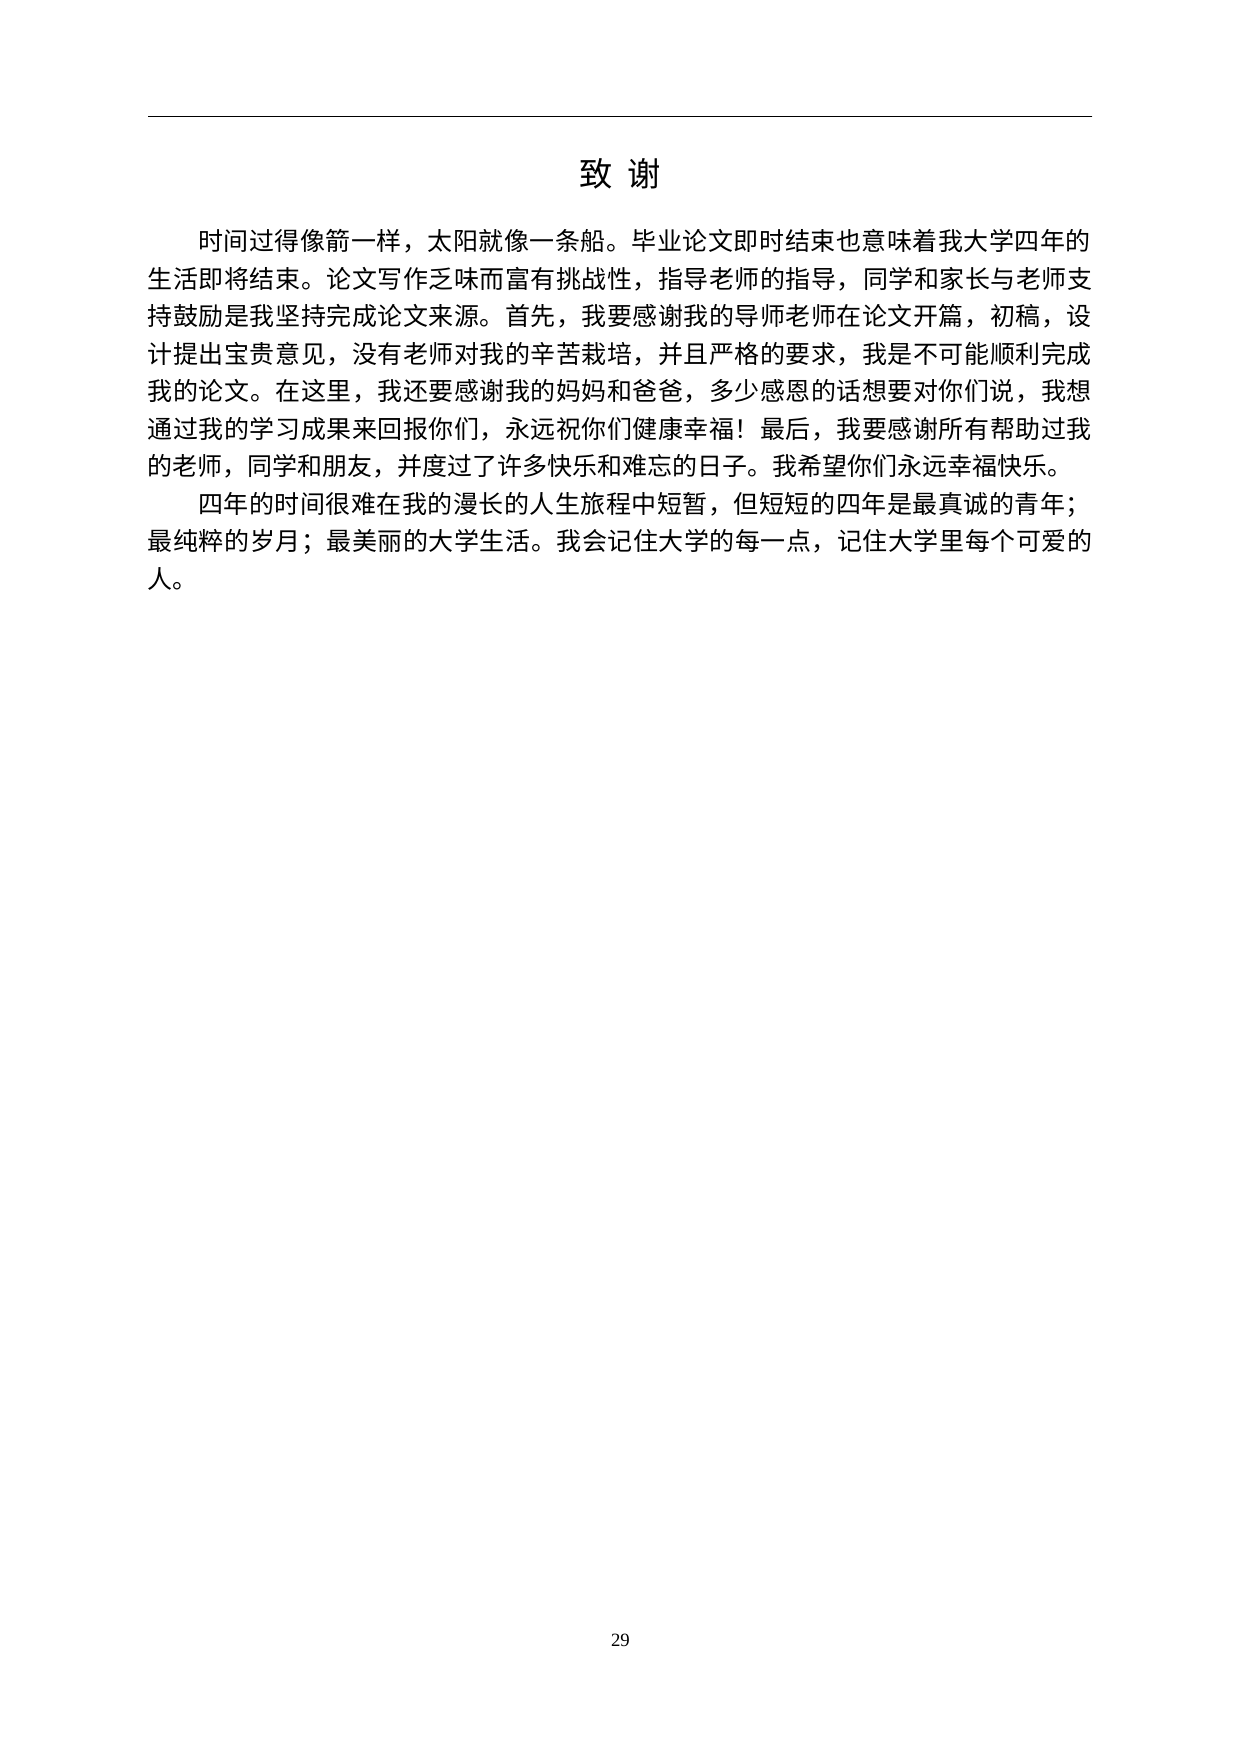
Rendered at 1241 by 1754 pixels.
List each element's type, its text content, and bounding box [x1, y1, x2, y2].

text 致 谢 [148, 148, 1092, 196]
text 四年的时间很难在我的漫长的人生旅程中短暂，但短短的四年是最真诚的青年；最纯粹的岁月；最美丽的大学生活。我会记住大学的每一点，记住大学里每个可爱的人。 [148, 483, 1092, 596]
text 时间过得像箭一样，太阳就像一条船。毕业论文即时结束也意味着我大学四年的生活即将结束。论文写作乏味而富有挑战性，指导老师的指导，同学和家长与老师支持鼓励是我坚持完成论文来源。首先，我要感谢我的导师老师在论文开篇，初稿，设计提出宝贵意见，没有老师对我的辛苦栽培，并且严格的要求，我是不可能顺利完成我的论文。在这里，我还要感谢我的妈妈和爸爸，多少感恩的话想要对你们说，我想通过我的学习成果来回报你们，永远祝你们健康幸福！最后，我要感谢所有帮助过我的老师，同学和朋友，并度过了许多快乐和难忘的日子。我希望你们永远幸福快乐。 [148, 221, 1092, 483]
